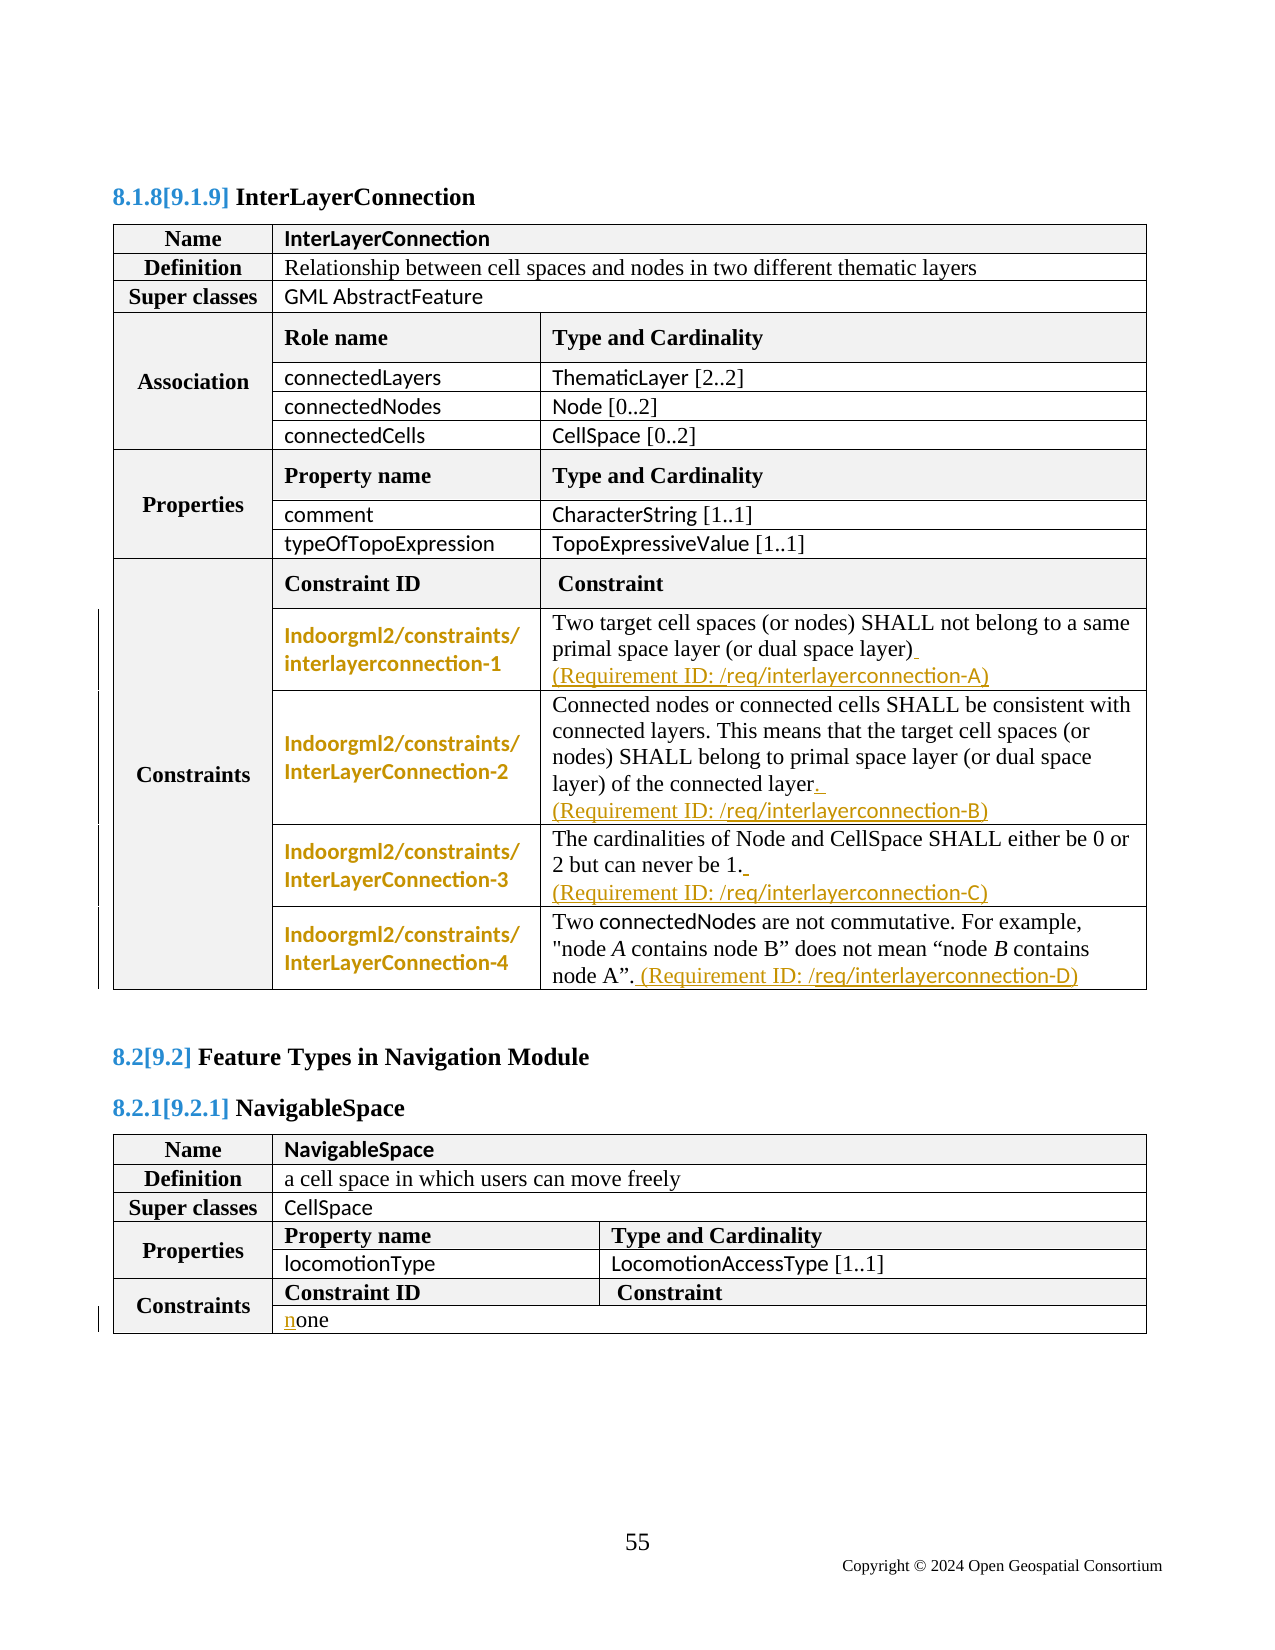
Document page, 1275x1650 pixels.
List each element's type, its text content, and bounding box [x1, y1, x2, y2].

table_cell Constraint [600, 1279, 1146, 1305]
table_cell comment [273, 501, 540, 528]
table_cell connectedCells [273, 421, 540, 449]
table_cell Indoorgml2/constraints/ InterLayerConnection-2 [273, 691, 540, 824]
table_cell Constraints [114, 1279, 272, 1332]
table_cell Two target cell spaces (or nodes) SHALL not belong to a same primal space layer (or dual space layer) [541, 609, 1146, 689]
table_cell Definition [114, 254, 272, 280]
table_cell GML AbstractFeature [273, 281, 1146, 312]
table_cell Super classes [114, 281, 272, 312]
table_cell one [273, 1306, 1146, 1332]
table_header Name [114, 225, 272, 253]
table_cell Constraints [114, 559, 272, 989]
table_cell Constraint [541, 559, 1146, 608]
table_cell Association [114, 313, 272, 449]
table_cell Constraint ID [273, 559, 540, 608]
table_cell connectedNodes [273, 392, 540, 420]
table_cell Property name [273, 1222, 599, 1248]
table_cell Definition [114, 1165, 272, 1192]
table_cell Type and Cardinality [541, 450, 1146, 499]
table_cell Indoorgml2/constraints/ InterLayerConnection-4 [273, 907, 540, 989]
table_cell Property name [273, 450, 540, 499]
table_header Name [114, 1135, 272, 1164]
table_cell Node [0..2] [541, 392, 1146, 420]
table_cell ThematicLayer [2..2] [541, 363, 1146, 391]
table_cell The cardinalities of Node and CellSpace SHALL either be 0 or 2 but can never be 1. [541, 825, 1146, 906]
subtitle InterLayerConnection [112, 185, 1162, 211]
table_cell CharacterString [1..1] [541, 501, 1146, 528]
table_cell Super classes [114, 1193, 272, 1221]
table_cell typeOfTopoExpression [273, 530, 540, 558]
table_cell CellSpace [273, 1193, 1146, 1221]
table_cell locomotionType [273, 1250, 599, 1278]
table_cell Type and Cardinality [600, 1222, 1146, 1248]
table_cell connectedLayers [273, 363, 540, 391]
table_cell Two connectedNodes are not commutative. For example, "node A contains node B” does not mean “node B contains node A”. [541, 907, 1146, 989]
table_cell Properties [114, 1222, 272, 1278]
table_cell Relationship between cell spaces and nodes in two different thematic layers [273, 254, 1146, 280]
subtitle NavigableSpace [112, 1095, 1162, 1121]
table_header InterLayerConnection [273, 225, 1146, 253]
table_cell a cell space in which users can move freely [273, 1165, 1146, 1192]
table_cell LocomotionAccessType [1..1] [600, 1250, 1146, 1278]
table_cell Constraint ID [273, 1279, 599, 1305]
table_cell Connected nodes or connected cells SHALL be consistent with connected layers. This means that the target cell spaces (or nodes) SHALL belong to primal space layer (or dual space layer) of the connected layer [541, 691, 1146, 824]
table_cell Properties [114, 450, 272, 558]
table_cell Type and Cardinality [541, 313, 1146, 362]
subtitle Feature Types in Navigation Module [112, 1044, 1162, 1070]
table_cell Indoorgml2/constraints/ interlayerconnection-1 [273, 609, 540, 689]
table_header NavigableSpace [273, 1135, 1146, 1164]
table_cell Role name [273, 313, 540, 362]
table_cell CellSpace [0..2] [541, 421, 1146, 449]
table_cell Indoorgml2/constraints/ InterLayerConnection-3 [273, 825, 540, 906]
table_cell TopoExpressiveValue [1..1] [541, 530, 1146, 558]
